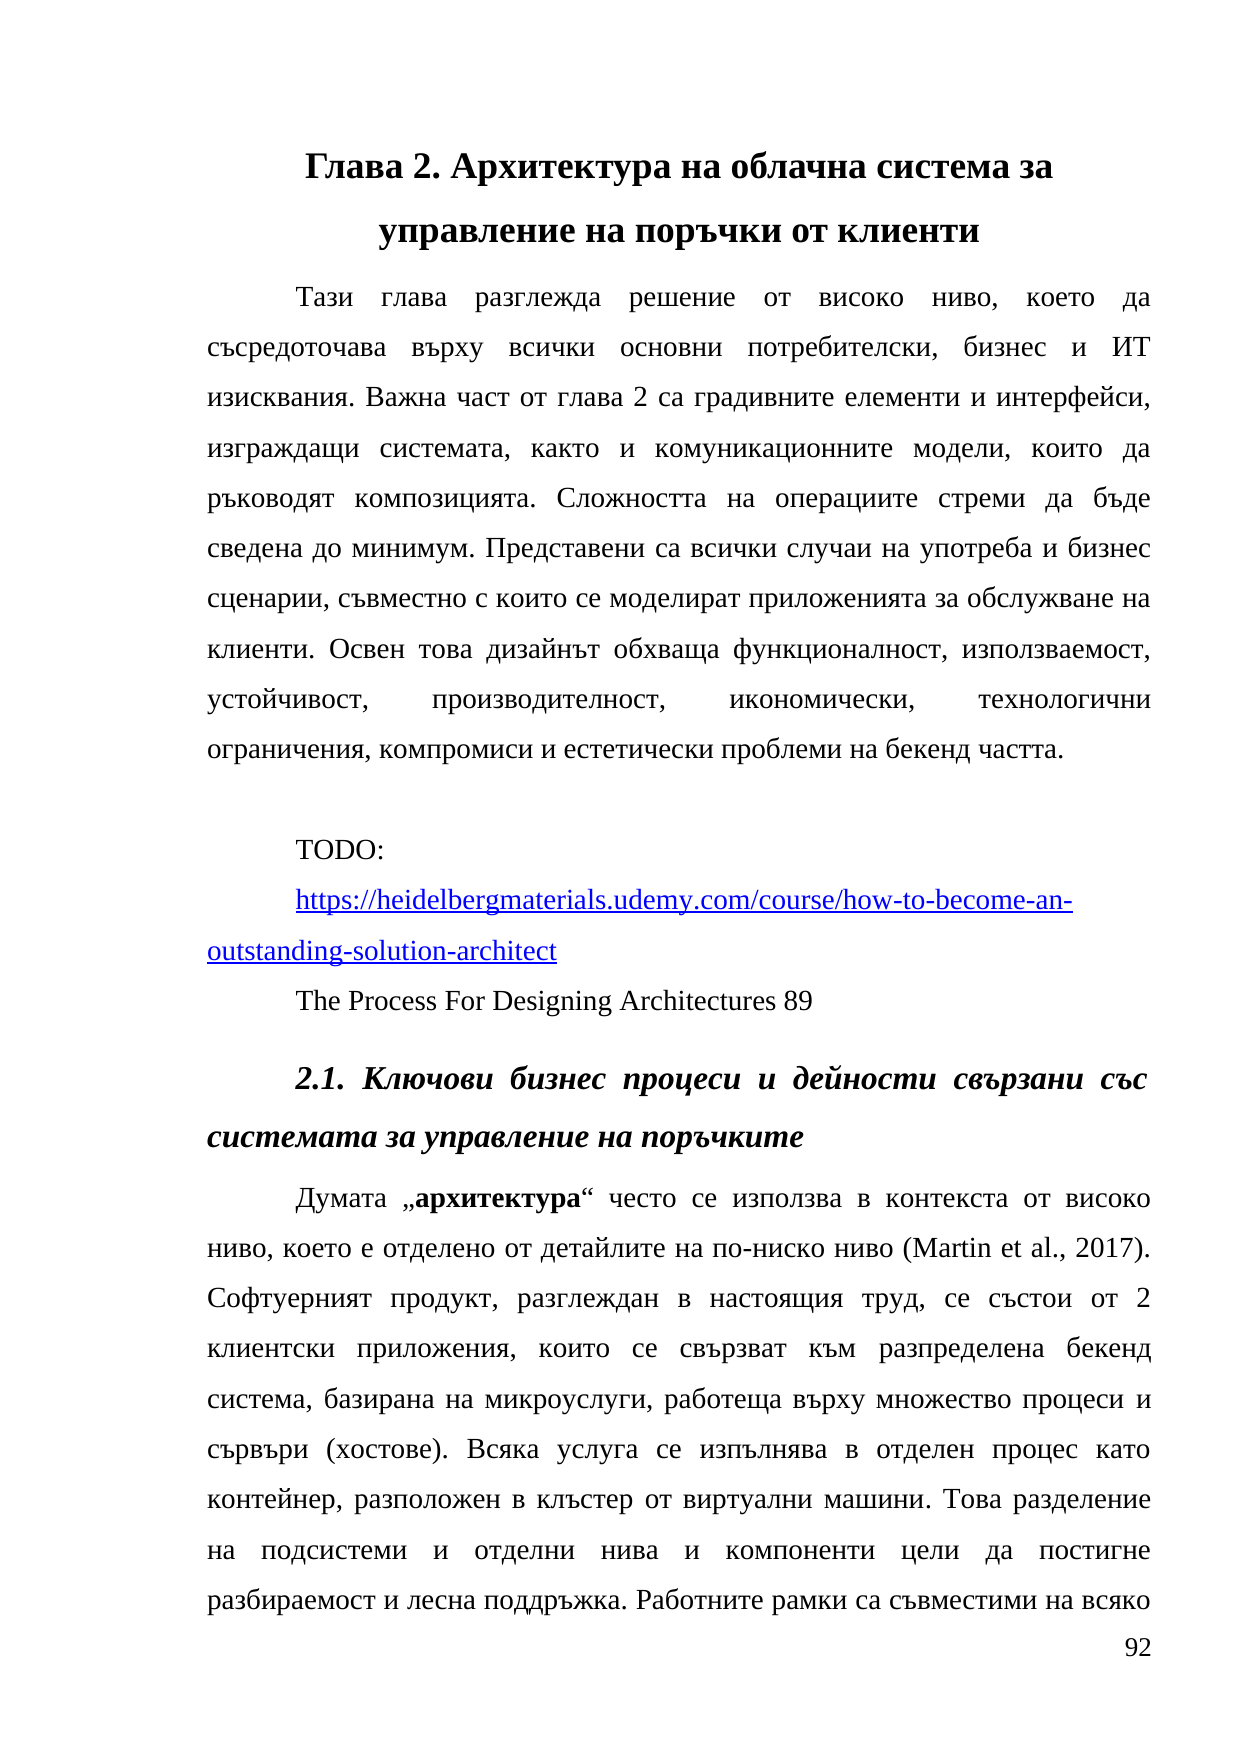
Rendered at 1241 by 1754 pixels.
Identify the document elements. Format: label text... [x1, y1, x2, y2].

subtitle 2.1. Ключови бизнес процеси и дейности свързани със системата за управление на поръчките [207, 1058, 1152, 1154]
text Тази глава разглежда решение от високо ниво, което да съсредоточава върху всички основни потребителски, бизнес и ИТ изисквания. Важна част от глава 2 са градивните елементи и интерфейси, изграждащи системата, както и комуникационните модели, които да ръководят композицията. Сложността на операциите стреми да бъде сведена до минимум. Представени са всички случаи на употреба и бизнес сценарии, съвместно с които се моделират приложенията за обслужване на клиенти. Освен това дизайнът обхваща функционалност, използваемост, устойчивост, производителност, икономически, технологични ограничения, компромиси и естетически проблеми на бекенд частта. [207, 279, 1152, 765]
text TODO: [207, 832, 1152, 866]
text The Process For Designing Architectures 89 [207, 983, 1152, 1017]
text https://heidelbergmaterials.udemy.com/course/how-to-become-an-outstanding-solution-architect [207, 882, 1152, 966]
subtitle Глава 2. Архитектура на облачна система за управление на поръчки от клиенти [207, 143, 1152, 251]
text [207, 1180, 1152, 1616]
